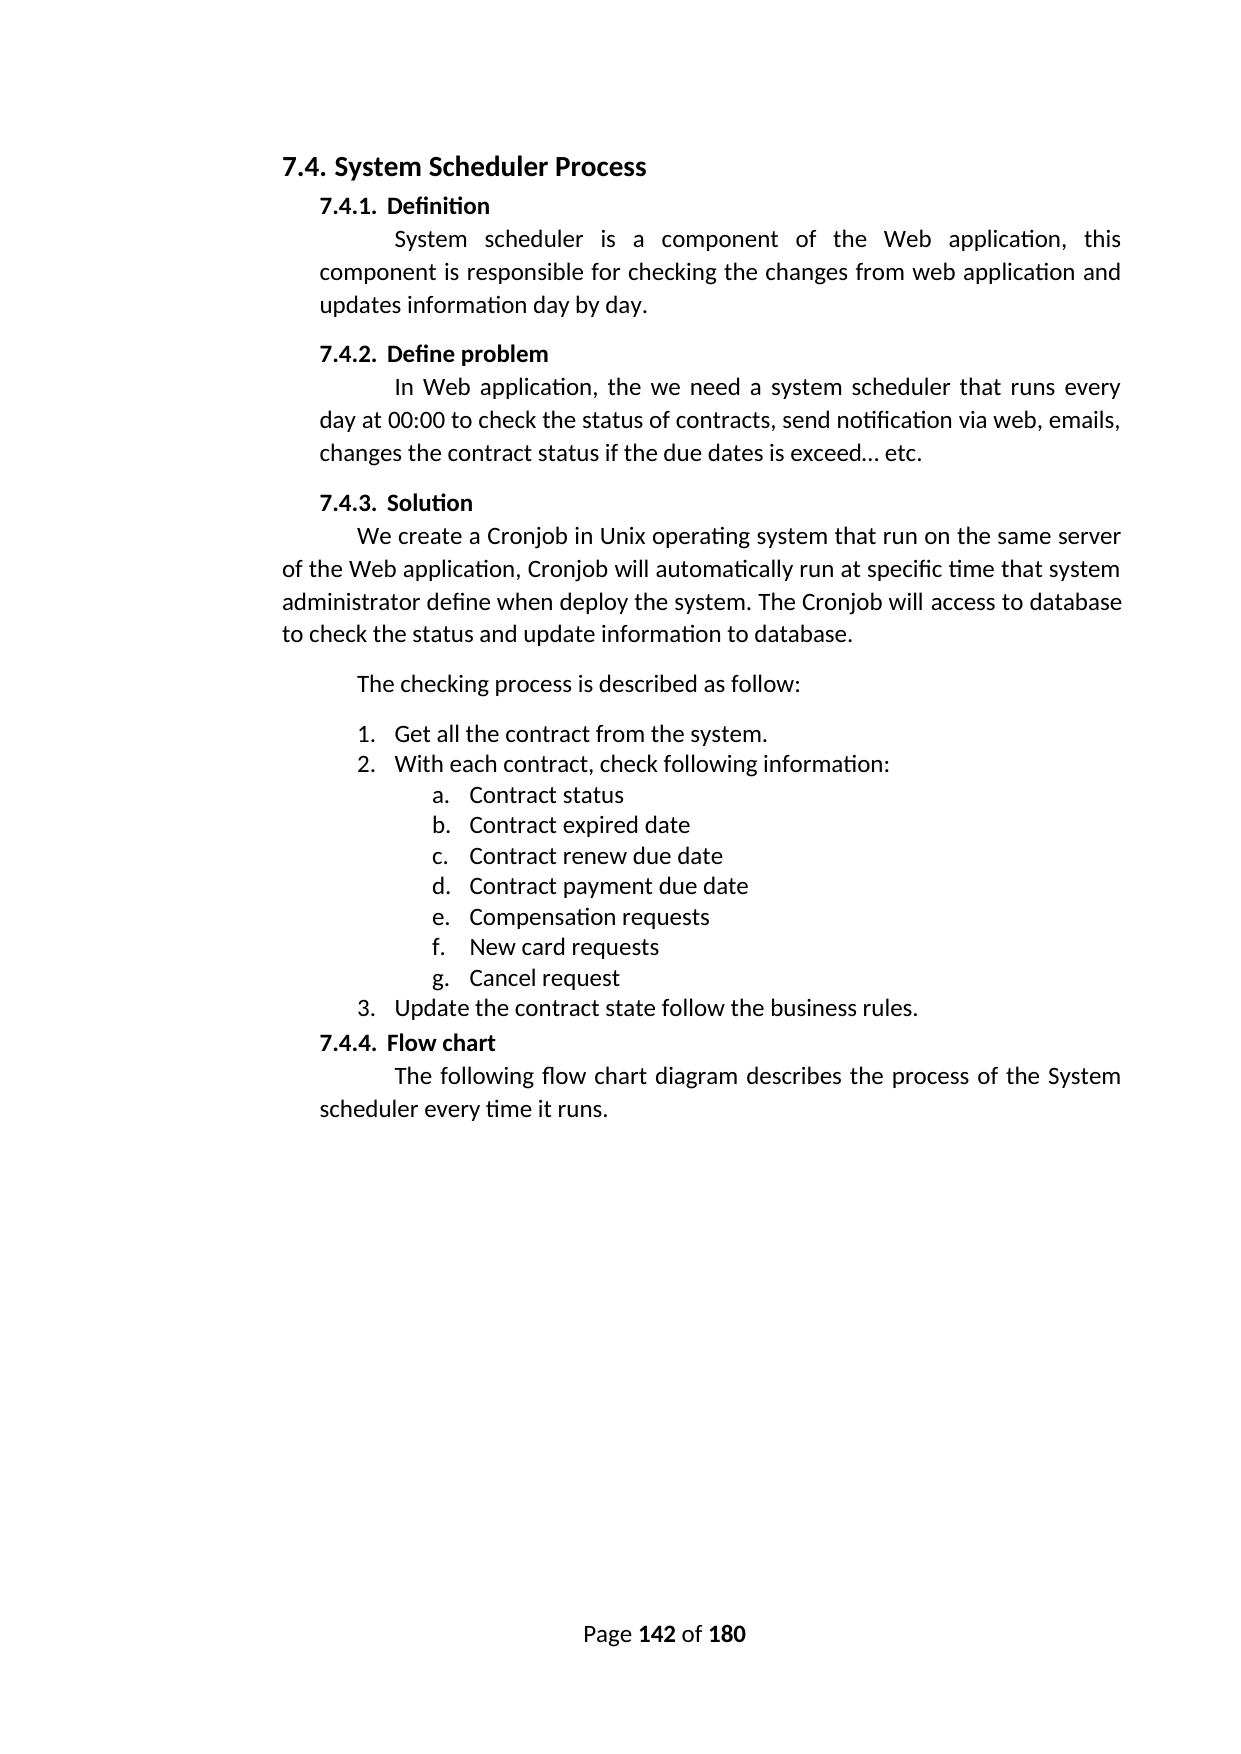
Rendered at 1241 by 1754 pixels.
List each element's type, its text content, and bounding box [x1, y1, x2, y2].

list With each contract, check following information: [357, 748, 1122, 779]
text The following flow chart diagram describes the process of the System scheduler every time it runs. [319, 1060, 1122, 1123]
list New card requests [432, 931, 1122, 962]
text System scheduler is a component of the Web application, this component is responsible for checking the changes from web application and updates information day by day. [319, 223, 1122, 319]
list Get all the contract from the system. [357, 718, 1122, 748]
list Cancel request [432, 962, 1122, 992]
text In Web application, the we need a system scheduler that runs every day at 00:00 to check the status of contracts, send notification via web, emails, changes the contract status if the due dates is exceed… etc. [319, 372, 1122, 468]
text The checking process is described as follow: [282, 668, 1122, 699]
subtitle Define problem [319, 339, 1122, 369]
list Contract status [432, 779, 1122, 809]
list Update the contract state follow the business rules. [357, 992, 1122, 1023]
text We create a Cronjob in Unix operating system that run on the same server of the Web application, Cronjob will automatically run at specific time that system administrator define when deploy the system. The Cronjob will access to database to check the status and update information to database. [282, 520, 1122, 649]
list Contract payment due date [432, 870, 1122, 901]
subtitle Flow chart [319, 1027, 1122, 1058]
subtitle Solution [319, 487, 1122, 517]
subtitle System Scheduler Process [282, 148, 1122, 183]
list Contract renew due date [432, 840, 1122, 870]
subtitle Definition [319, 190, 1122, 221]
list Contract expired date [432, 809, 1122, 840]
list Compensation requests [432, 901, 1122, 931]
